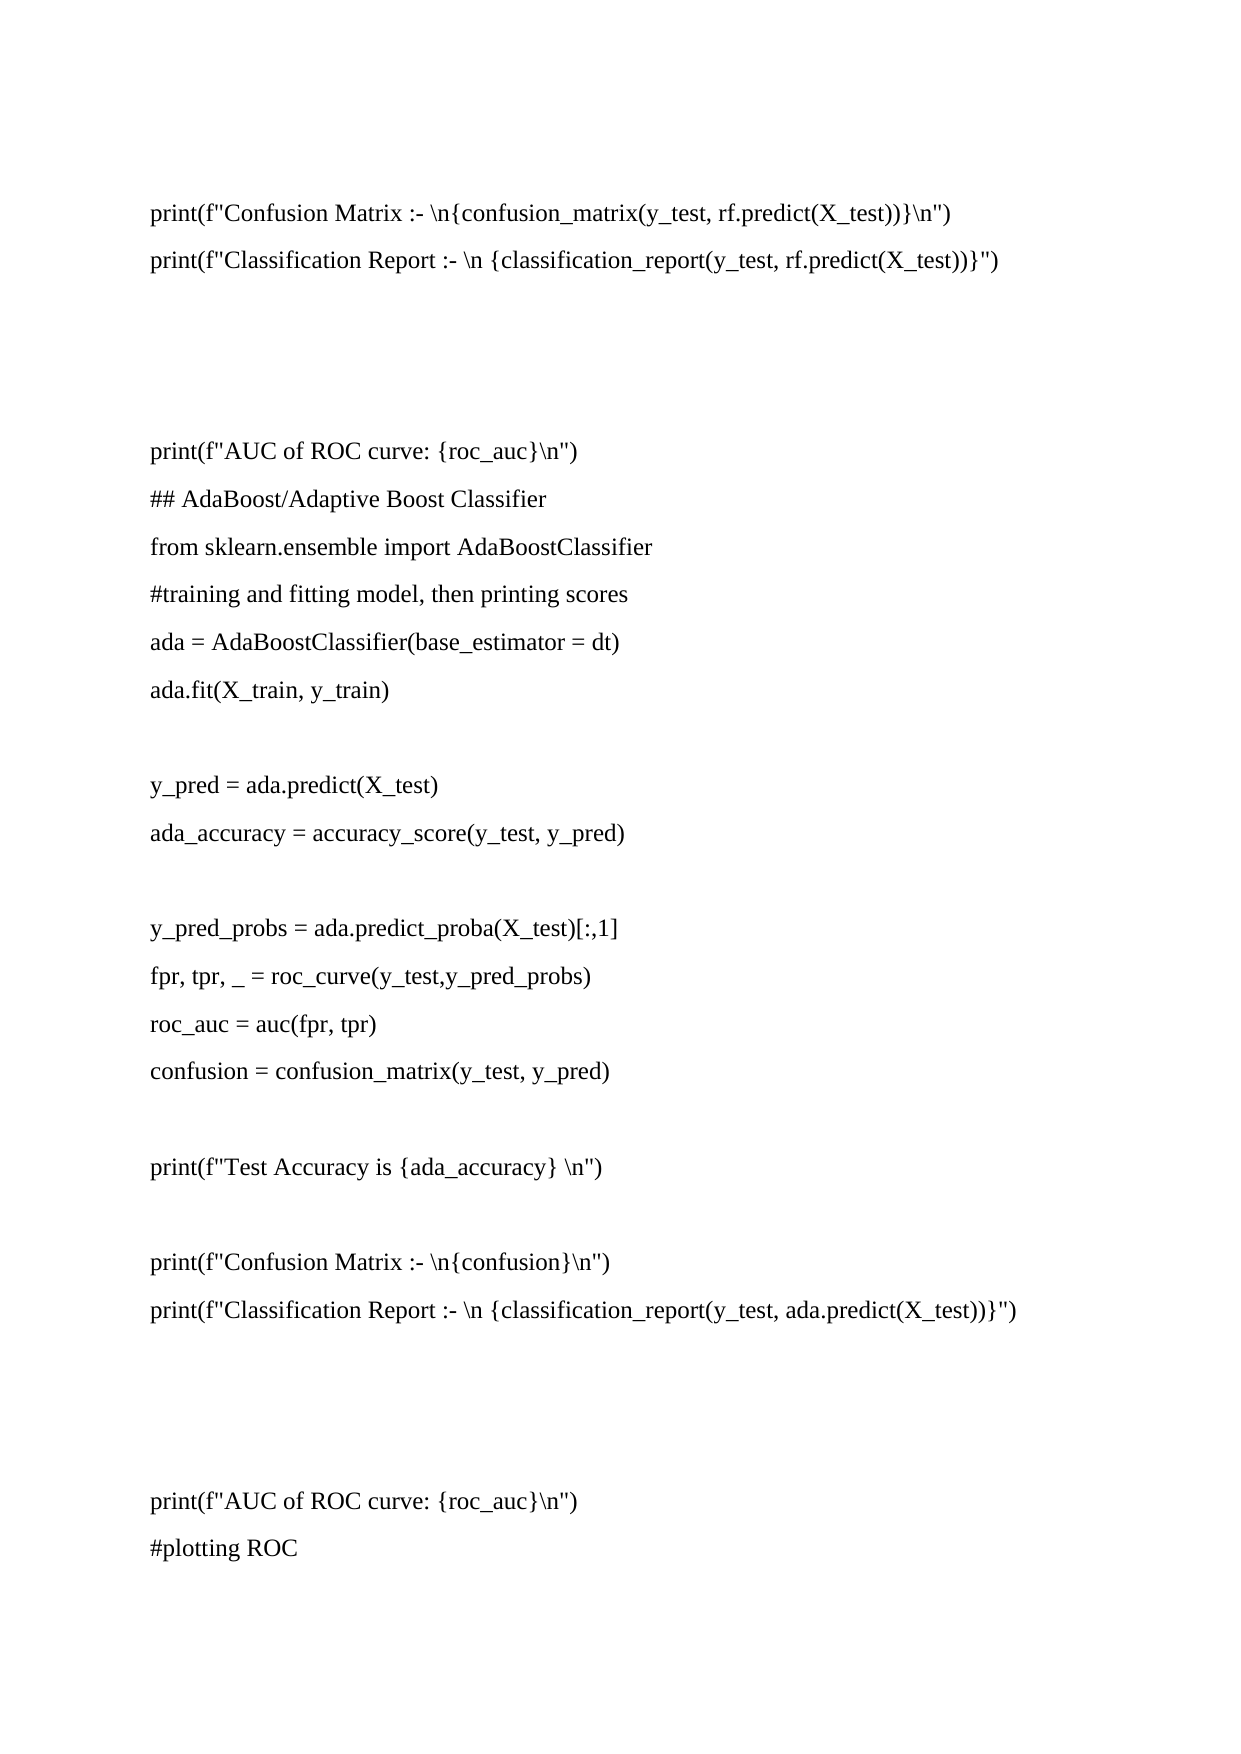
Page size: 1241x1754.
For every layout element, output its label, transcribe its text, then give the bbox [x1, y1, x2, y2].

text print(f"Confusion Matrix :- \n{confusion}\n") [150, 1247, 1090, 1276]
text print(f"Test Accuracy is {ada_accuracy} \n") [150, 1152, 1090, 1181]
text fpr, tpr, _ = roc_curve(y_test,y_pred_probs) [150, 961, 1090, 990]
text print(f"Classification Report :- \n {classification_report(y_test, ada.predict(X_test))}") [150, 1295, 1090, 1324]
text #training and fitting model, then printing scores [150, 579, 1090, 608]
text y_pred = ada.predict(X_test) [150, 770, 1090, 799]
text print(f"Confusion Matrix :- \n{confusion_matrix(y_test, rf.predict(X_test))}\n") [150, 198, 1090, 226]
text y_pred_probs = ada.predict_proba(X_test)[:,1] [150, 913, 1090, 942]
text print(f"AUC of ROC curve: {roc_auc}\n") [150, 1486, 1090, 1514]
text ada_accuracy = accuracy_score(y_test, y_pred) [150, 818, 1090, 847]
text ## AdaBoost/Adaptive Boost Classifier [150, 484, 1090, 513]
text print(f"Classification Report :- \n {classification_report(y_test, rf.predict(X_test))}") [150, 245, 1090, 274]
text #plotting ROC [150, 1533, 1090, 1562]
text confusion = confusion_matrix(y_test, y_pred) [150, 1056, 1090, 1085]
text ada = AdaBoostClassifier(base_estimator = dt) [150, 627, 1090, 656]
text roc_auc = auc(fpr, tpr) [150, 1009, 1090, 1037]
text ada.fit(X_train, y_train) [150, 675, 1090, 703]
text from sklearn.ensemble import AdaBoostClassifier [150, 532, 1090, 560]
text print(f"AUC of ROC curve: {roc_auc}\n") [150, 436, 1090, 465]
